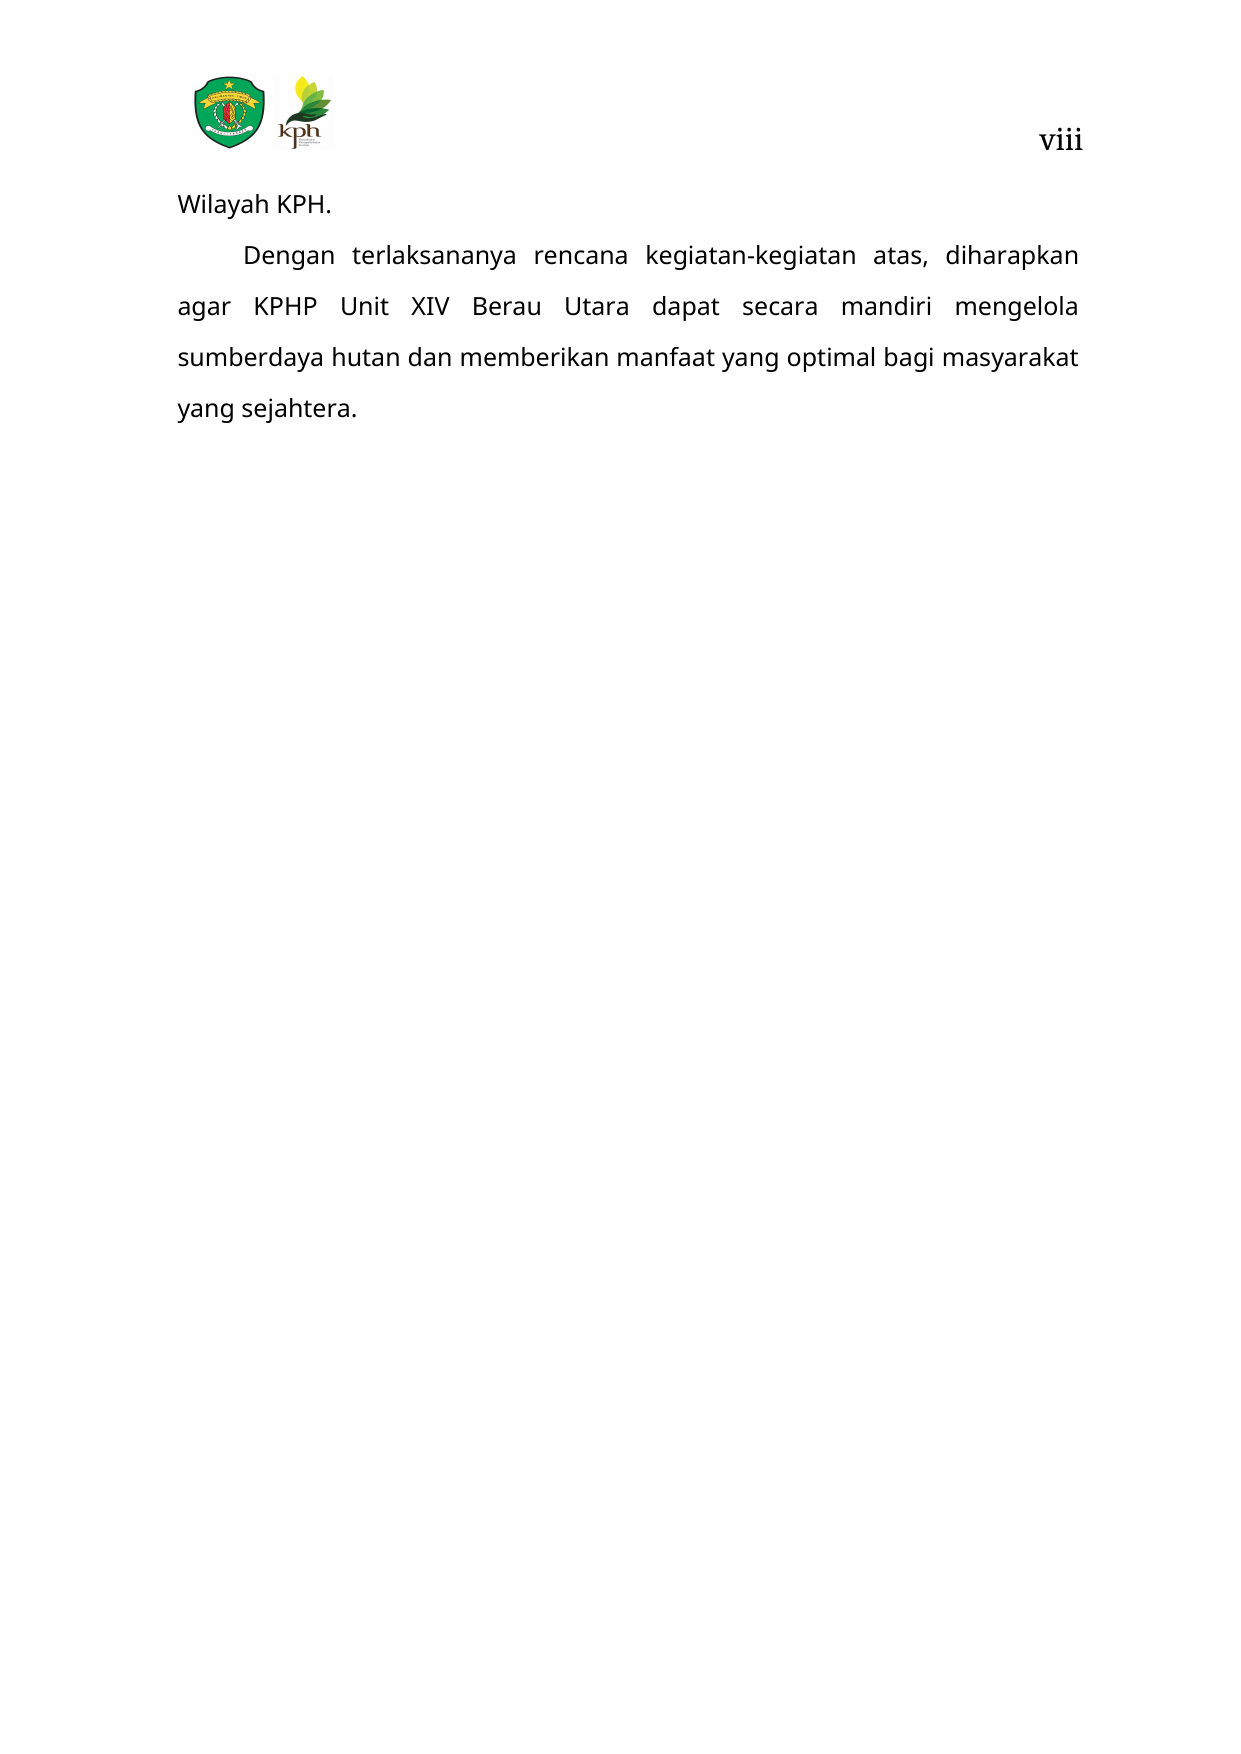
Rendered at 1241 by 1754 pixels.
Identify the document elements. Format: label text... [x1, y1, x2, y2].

text Dengan terlaksananya rencana kegiatan-kegiatan atas, diharapkan agar KPHP Unit XIV Berau Utara dapat secara mandiri mengelola sumberdaya hutan dan memberikan manfaat yang optimal bagi masyarakat yang sejahtera. [177, 237, 1079, 424]
picture [191, 75, 267, 151]
picture [274, 75, 334, 150]
